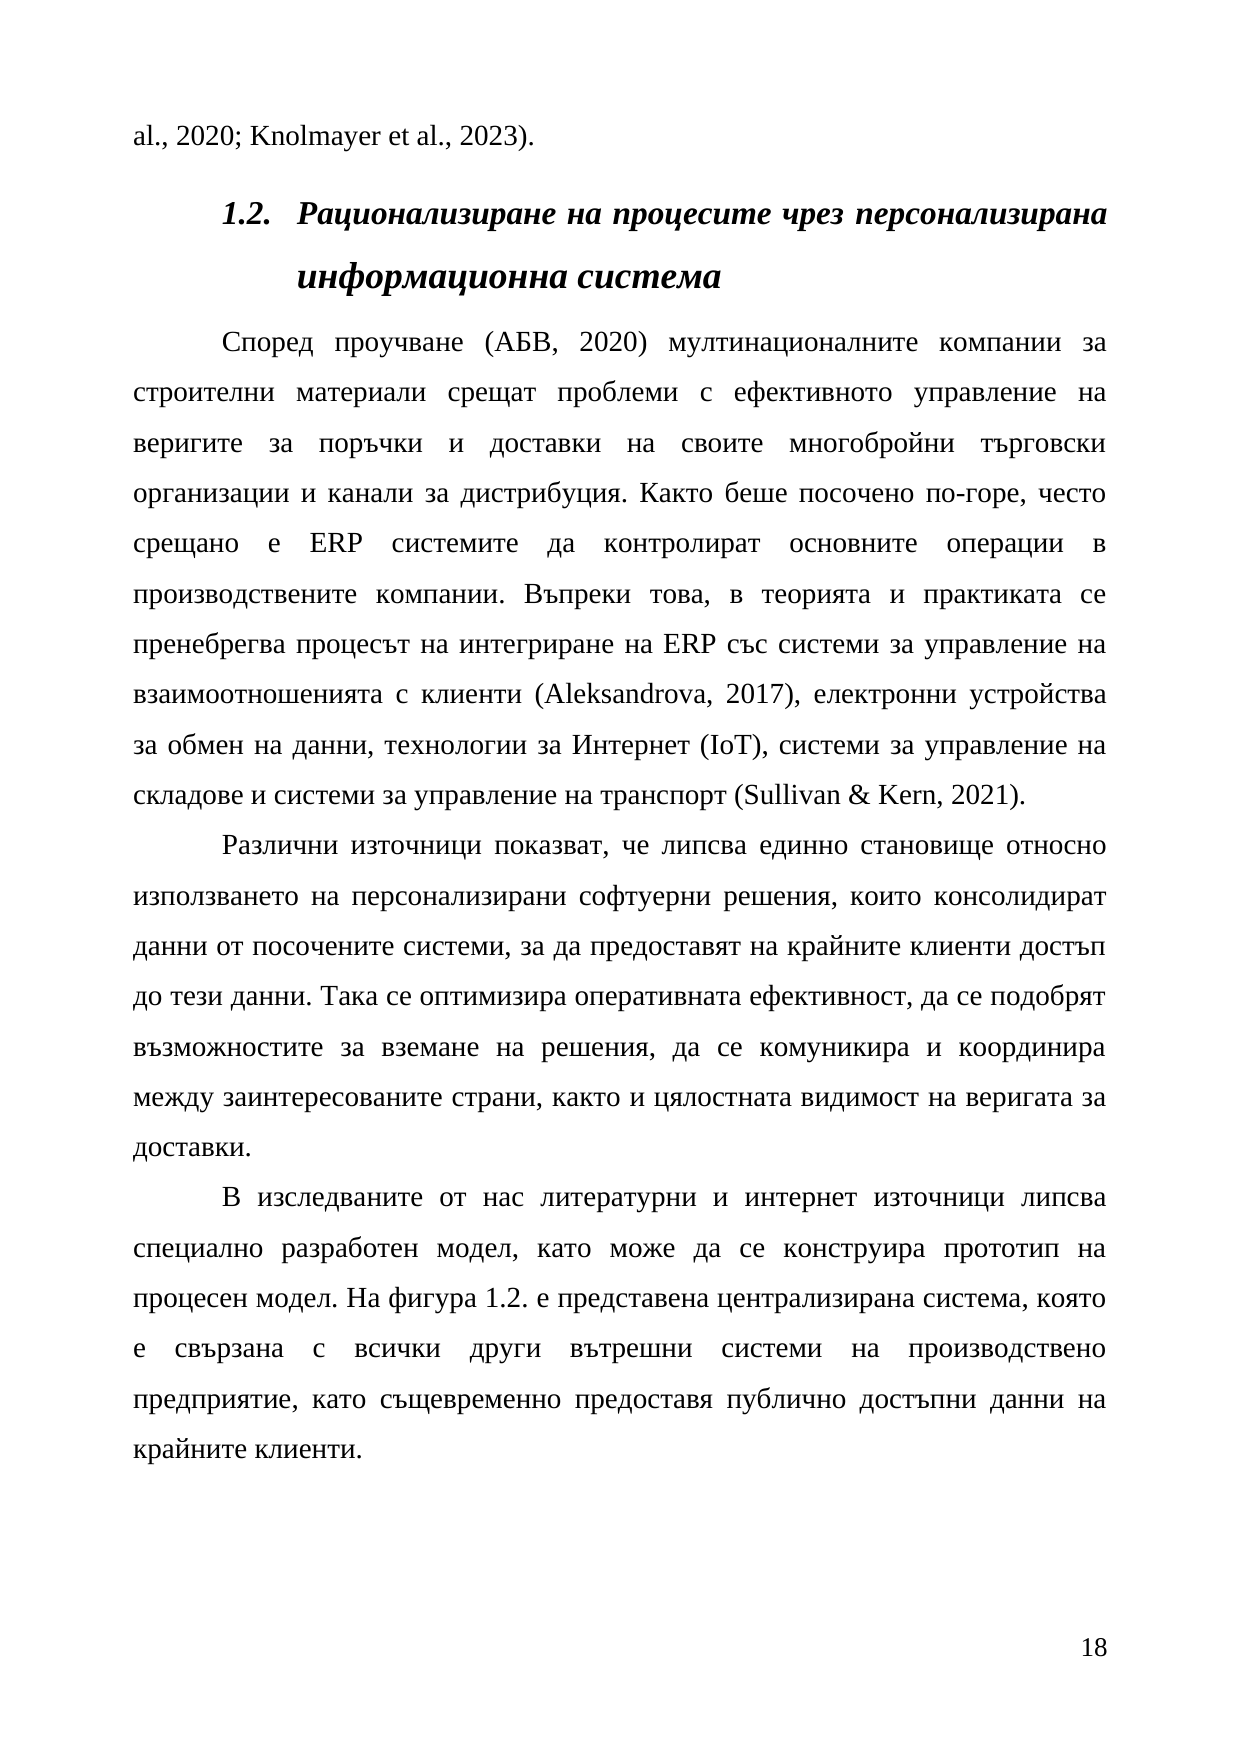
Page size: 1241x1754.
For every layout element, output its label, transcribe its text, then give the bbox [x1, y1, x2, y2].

text Различни източници показват, че липсва единно становище относно използването на персонализирани софтуерни решения, които консолидират данни от посочените системи, за да предоставят на крайните клиенти достъп до тези данни. Така се оптимизира оперативната ефективност, да се подобрят възможностите за вземане на решения, да се комуникира и координира между заинтересованите страни, както и цялостната видимост на веригата за доставки. [133, 827, 1107, 1163]
subtitle Рационализиране на процесите чрез персонализиранa информационна система [222, 193, 1107, 296]
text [133, 118, 1107, 152]
text В изследваните от нас литературни и интернет източници липсва специално разработен модел, като може да се конструира прототип на процесен модел. На фигура 1.2. е представена централизирана система, която е свързана с всички други вътрешни системи на производствено предприятие, като същевременно предоставя публично достъпни данни на крайните клиенти. [133, 1179, 1107, 1465]
text Според проучване (АБВ, 2020) мултинационалните компании за строителни материали срещат проблеми с ефективното управление на веригите за поръчки и доставки на своите многобройни търговски организации и канали за дистрибуция. Както беше посочено по-горе, често срещано е ERP системите да контролират основните операции в производствените компании. Въпреки това, в теорията и практиката се пренебрегва процесът на интегриране на ERP със системи за управление на взаимоотношенията с клиенти (Aleksandrova, 2017), електронни устройства за обмен на данни, технологии за Интернет (IoT), системи за управление на складове и системи за управление на транспорт (Sullivan & Kern, 2021). [133, 324, 1107, 811]
